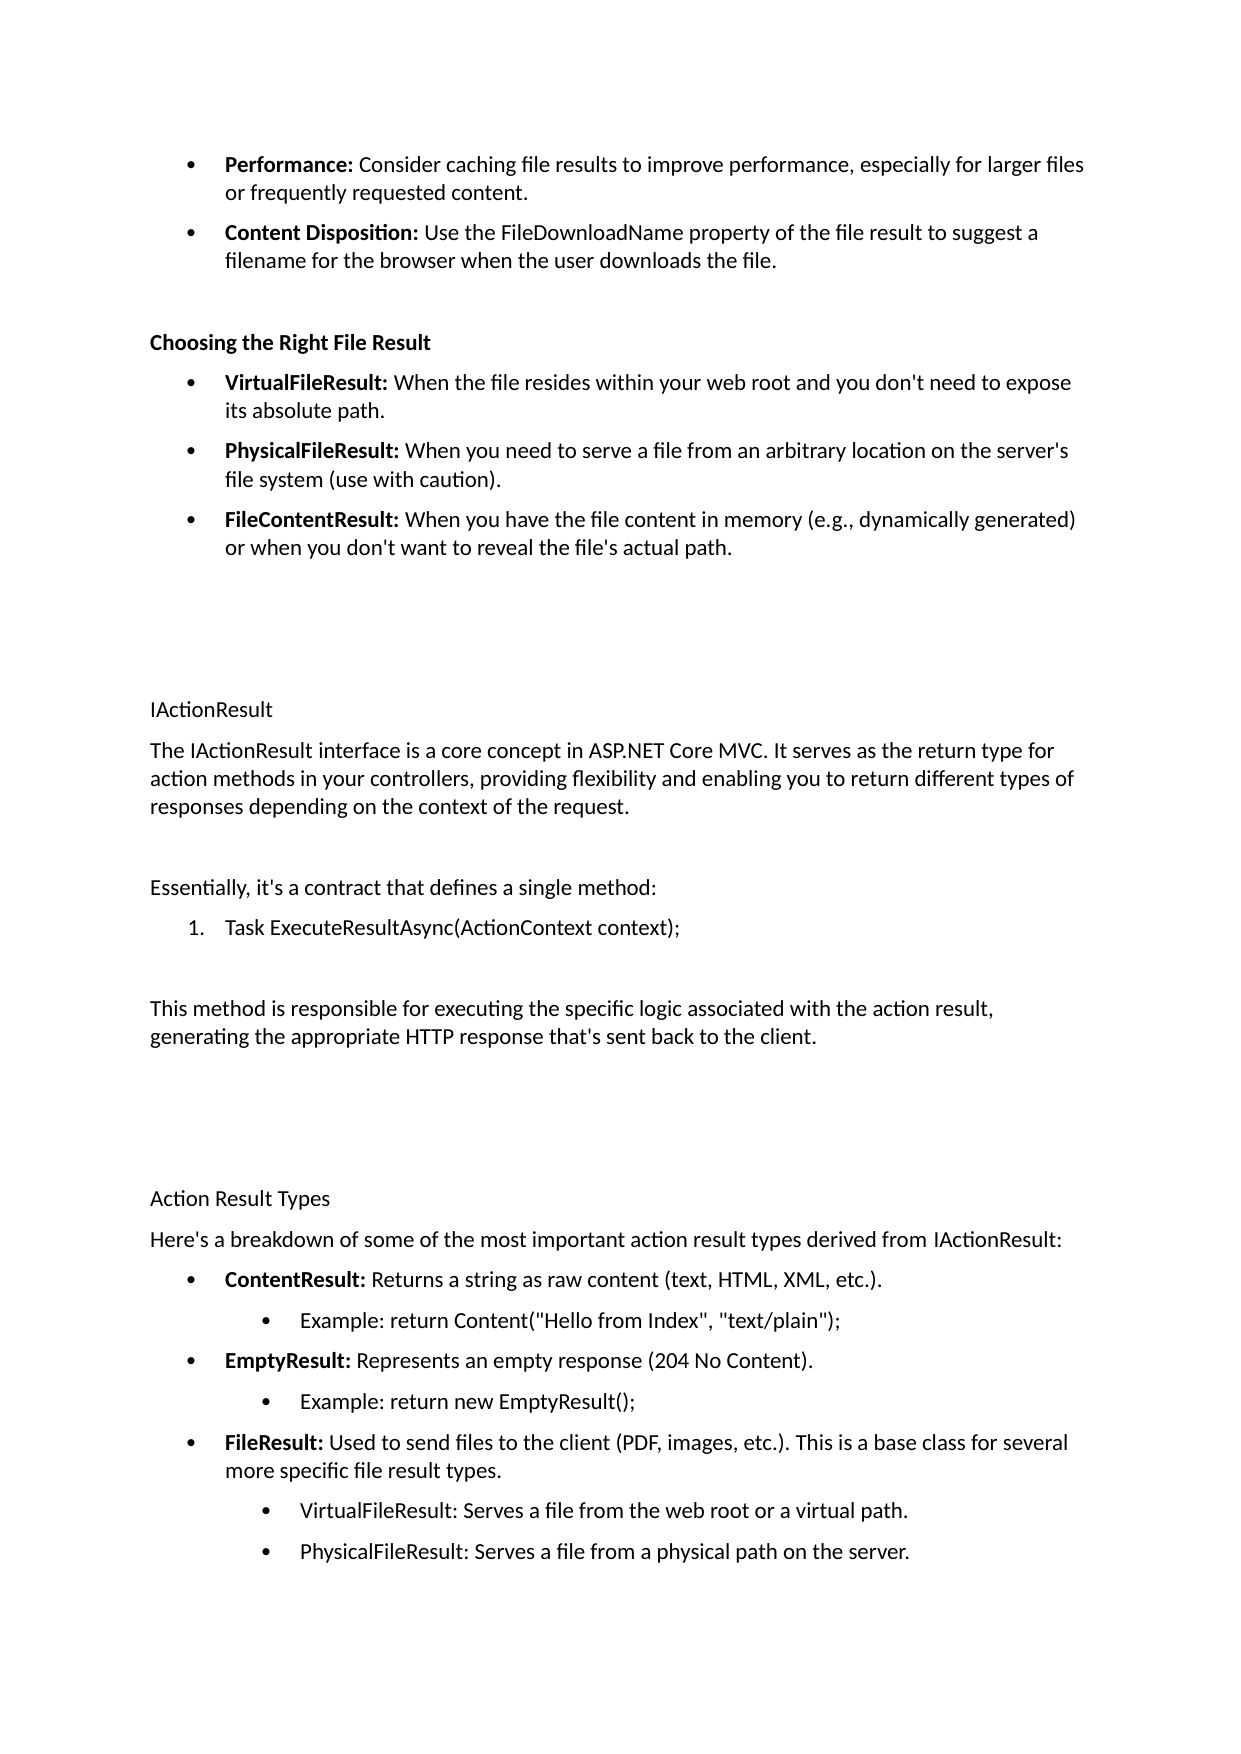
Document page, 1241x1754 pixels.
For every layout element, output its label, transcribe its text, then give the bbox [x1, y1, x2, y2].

list ContentResult: Returns a string as raw content (text, HTML, XML, etc.). [187, 1266, 1090, 1294]
list VirtualFileResult: Serves a file from the web root or a virtual path. [262, 1496, 1090, 1524]
text Action Result Types [150, 1184, 1090, 1213]
text Choosing the Right File Result [150, 328, 1090, 356]
list EmptyResult: Represents an empty response (204 No Content). [187, 1347, 1090, 1375]
list Task ExecuteResultAsync(ActionContext context); [187, 913, 1090, 941]
text The IActionResult interface is a core concept in ASP.NET Core MVC. It serves as the return type for action methods in your controllers, providing flexibility and enabling you to return different types of responses depending on the context of the request. [150, 736, 1090, 820]
list PhysicalFileResult: Serves a file from a physical path on the server. [262, 1537, 1090, 1565]
list PhysicalFileResult: When you need to serve a file from an arbitrary location on the server's file system (use with caution). [187, 437, 1090, 493]
text IActionResult [150, 695, 1090, 723]
text Essentially, it's a contract that defines a single method: [150, 873, 1090, 901]
text Here's a breakdown of some of the most important action result types derived from IActionResult: [150, 1225, 1090, 1253]
list Example: return new EmptyResult(); [262, 1387, 1090, 1415]
list FileResult: Used to send files to the client (PDF, images, etc.). This is a base class for several more specific file result types. [187, 1428, 1090, 1484]
list Content Disposition: Use the FileDownloadName property of the file result to suggest a filename for the browser when the user downloads the file. [187, 218, 1090, 274]
list FileContentResult: When you have the file content in memory (e.g., dynamically generated) or when you don't want to reveal the file's actual path. [187, 505, 1090, 561]
list Performance: Consider caching file results to improve performance, especially for larger files or frequently requested content. [187, 150, 1090, 206]
text This method is responsible for executing the specific logic associated with the action result, generating the appropriate HTTP response that's sent back to the client. [150, 994, 1090, 1051]
list VirtualFileResult: When the file resides within your web root and you don't need to expose its absolute path. [187, 368, 1090, 424]
list Example: return Content("Hello from Index", "text/plain"); [262, 1306, 1090, 1334]
